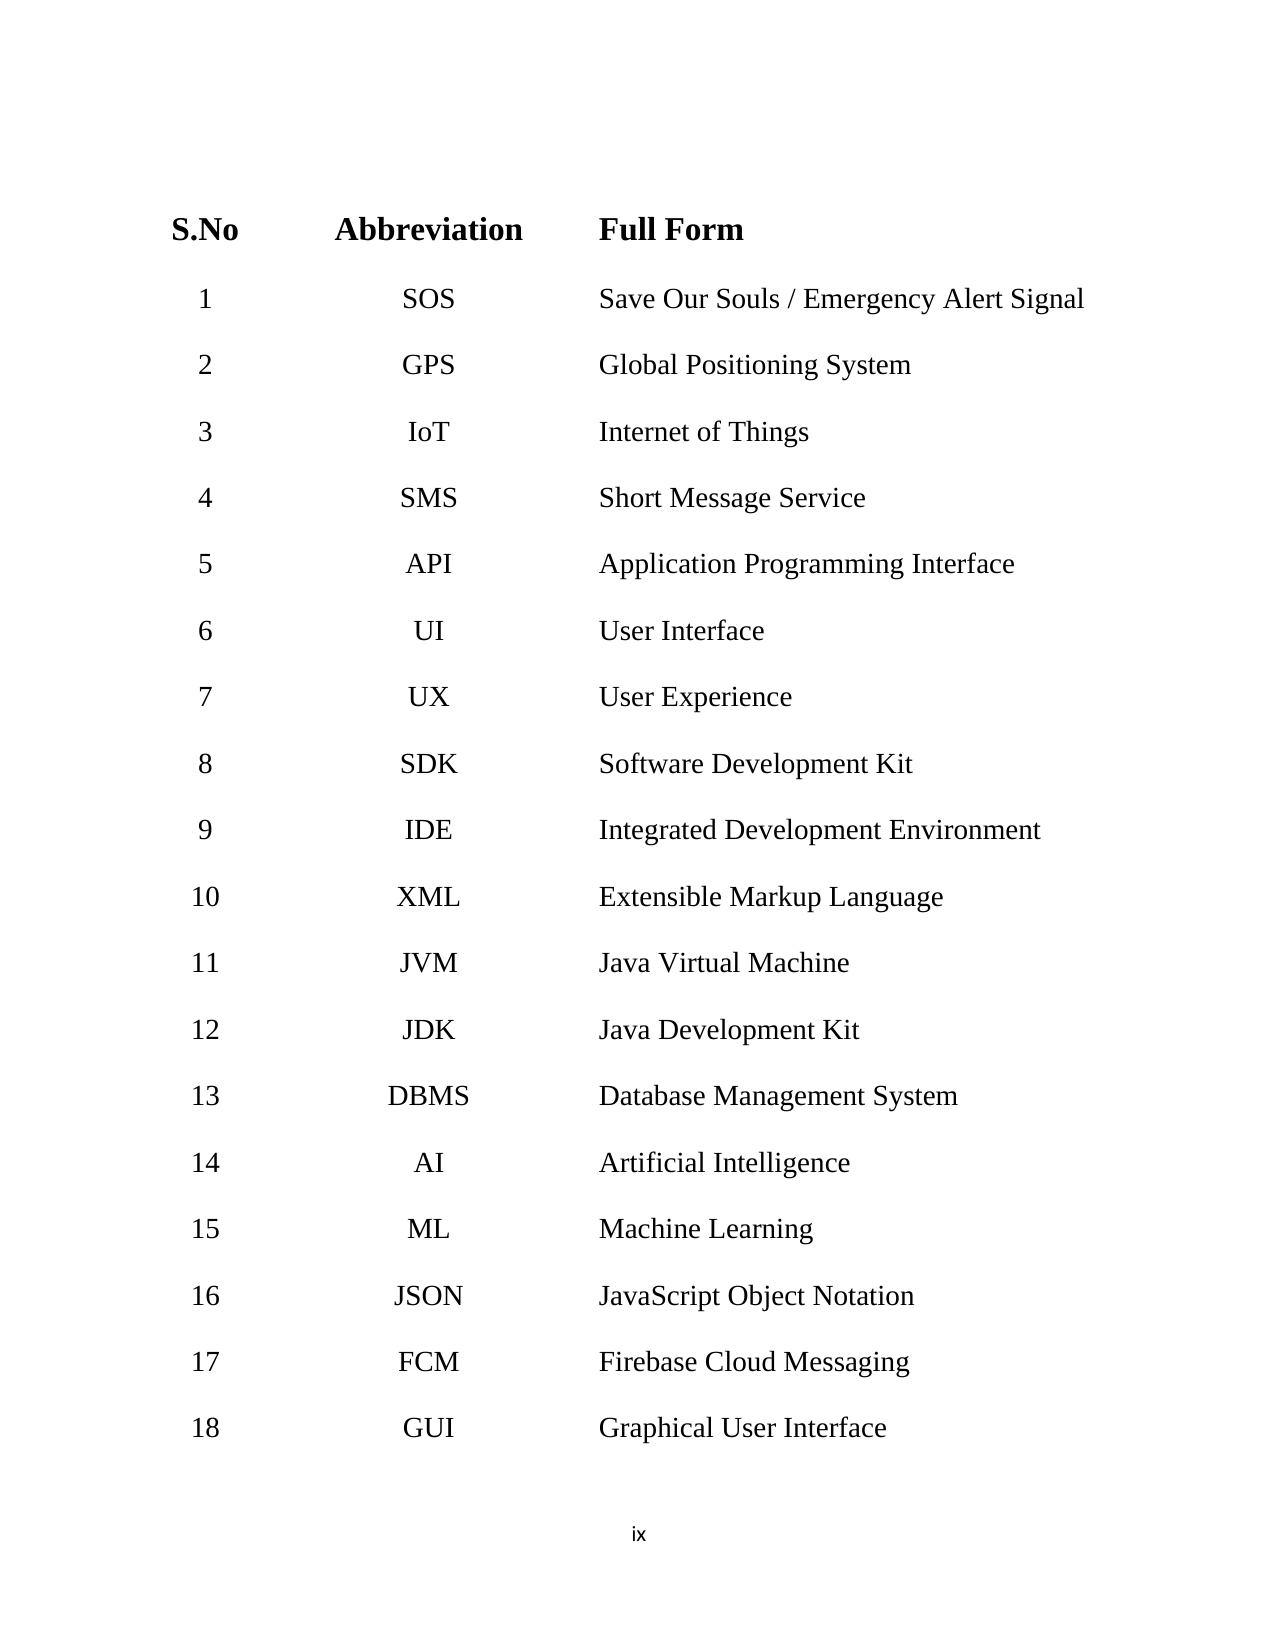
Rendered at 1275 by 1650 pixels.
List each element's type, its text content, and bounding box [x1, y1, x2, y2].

table_cell Global Positioning System [597, 346, 1127, 412]
table_cell IoT [260, 412, 597, 479]
table_cell GUI [260, 1409, 597, 1476]
table_cell UI [260, 612, 597, 678]
table_cell SDK [260, 745, 597, 811]
table_cell 18 [150, 1409, 260, 1476]
table_cell XML [260, 878, 597, 944]
table_cell Graphical User Interface [597, 1409, 1127, 1476]
table_cell JavaScript Object Notation [597, 1276, 1127, 1343]
table_cell AI [260, 1143, 597, 1210]
table_cell IDE [260, 811, 597, 877]
table_cell JDK [260, 1010, 597, 1077]
table_cell 3 [150, 412, 260, 479]
table_header Abbreviation [260, 208, 597, 279]
table_cell User Interface [597, 612, 1127, 678]
table_cell DBMS [260, 1077, 597, 1143]
table_cell 11 [150, 944, 260, 1010]
table_cell ML [260, 1210, 597, 1276]
table_cell SOS [260, 279, 597, 346]
table_cell JVM [260, 944, 597, 1010]
table_cell Machine Learning [597, 1210, 1127, 1276]
table_cell Java Virtual Machine [597, 944, 1127, 1010]
table_cell Artificial Intelligence [597, 1143, 1127, 1210]
table_cell 8 [150, 745, 260, 811]
table_cell Internet of Things [597, 412, 1127, 479]
table_cell Database Management System [597, 1077, 1127, 1143]
table_cell 17 [150, 1343, 260, 1409]
table_cell 7 [150, 678, 260, 744]
table_cell JSON [260, 1276, 597, 1343]
table_cell Application Programming Interface [597, 545, 1127, 612]
table_cell Integrated Development Environment [597, 811, 1127, 877]
table_cell 1 [150, 279, 260, 346]
table_cell 10 [150, 878, 260, 944]
table_cell 16 [150, 1276, 260, 1343]
table_cell User Experience [597, 678, 1127, 744]
table_cell 13 [150, 1077, 260, 1143]
table_cell 14 [150, 1143, 260, 1210]
table_cell UX [260, 678, 597, 744]
table_cell 4 [150, 479, 260, 545]
table_cell 15 [150, 1210, 260, 1276]
table_header Full Form [597, 208, 1127, 279]
table_cell SMS [260, 479, 597, 545]
table_cell Save Our Souls / Emergency Alert Signal [597, 279, 1127, 346]
table_cell GPS [260, 346, 597, 412]
table_cell Firebase Cloud Messaging [597, 1343, 1127, 1409]
table_cell API [260, 545, 597, 612]
table_cell 5 [150, 545, 260, 612]
table_cell Software Development Kit [597, 745, 1127, 811]
table_cell 6 [150, 612, 260, 678]
table_cell FCM [260, 1343, 597, 1409]
table_cell 12 [150, 1010, 260, 1077]
table_cell Short Message Service [597, 479, 1127, 545]
table_cell Extensible Markup Language [597, 878, 1127, 944]
table_header S.No [150, 208, 260, 279]
table_cell Java Development Kit [597, 1010, 1127, 1077]
table_cell 9 [150, 811, 260, 877]
table_cell 2 [150, 346, 260, 412]
